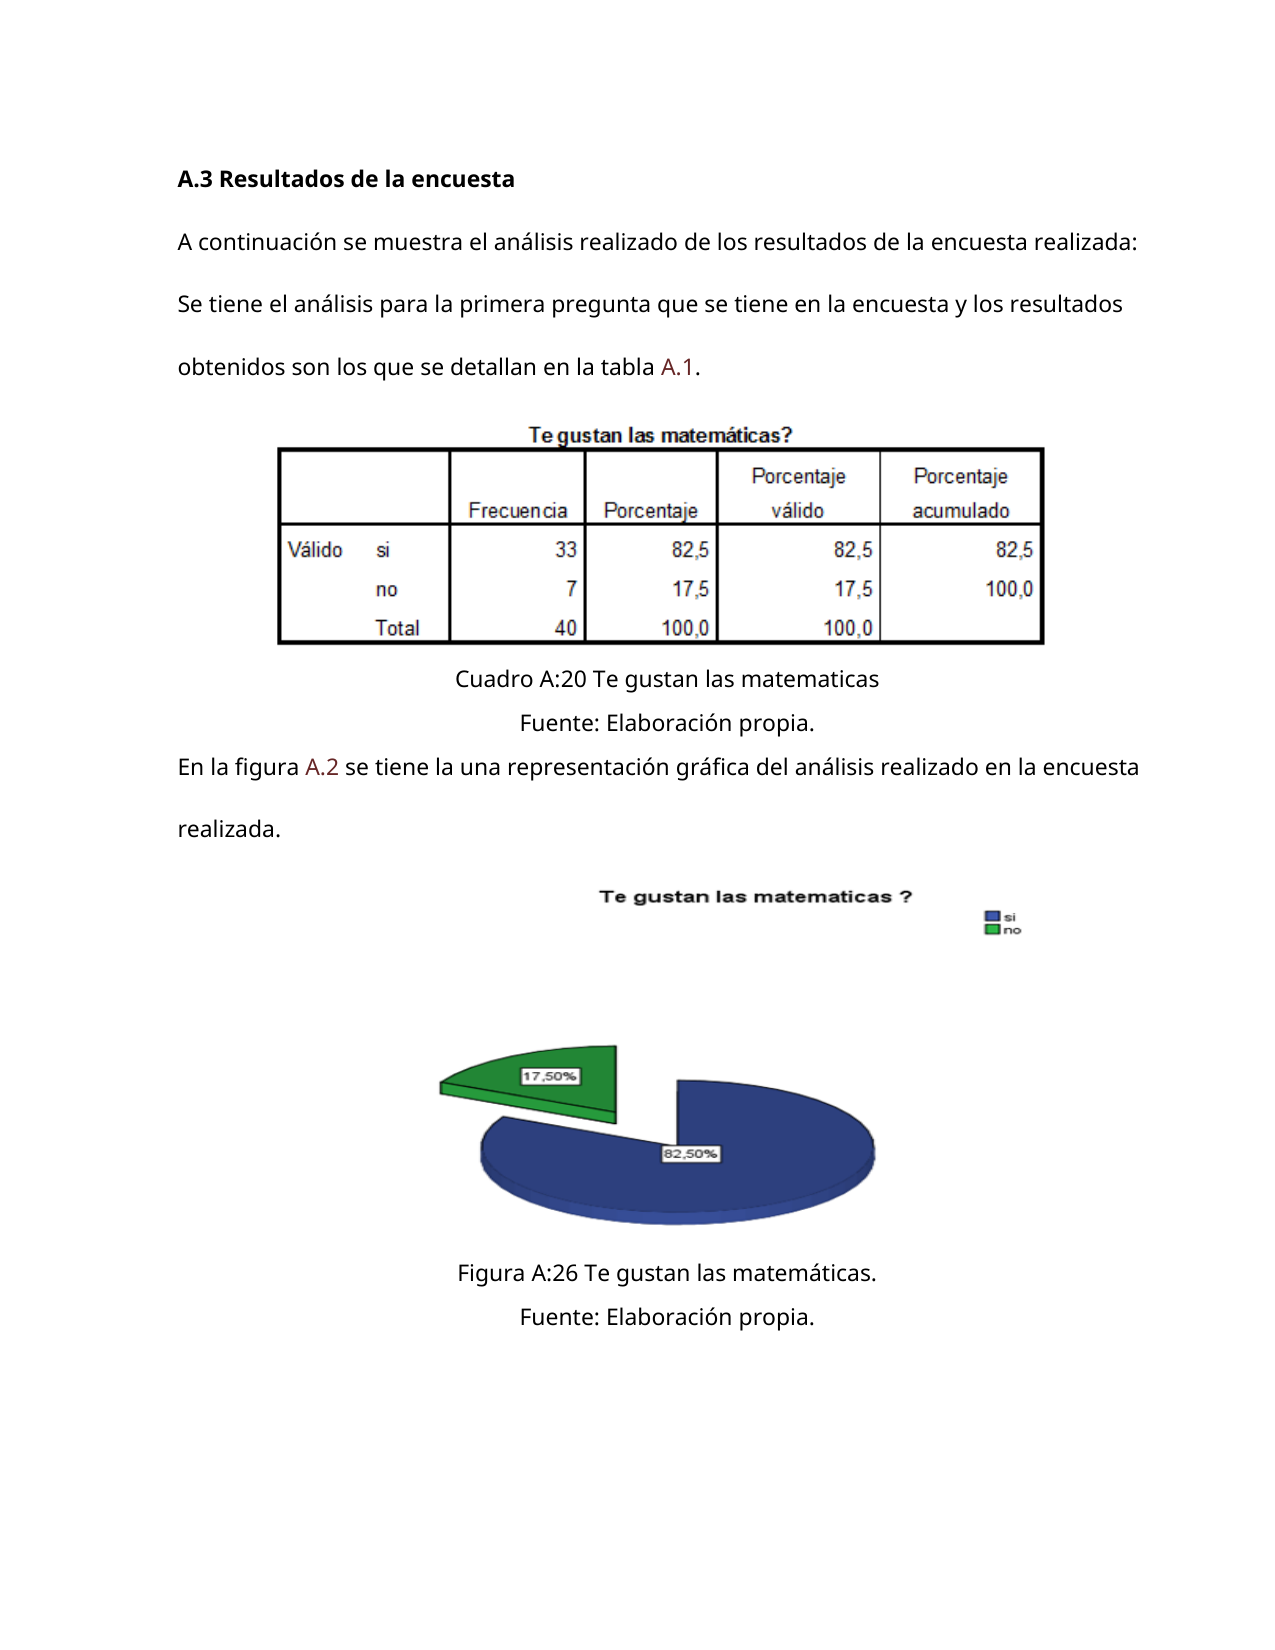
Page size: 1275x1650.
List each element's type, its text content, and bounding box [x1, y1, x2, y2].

text En la figura A.2 se tiene la una representación gráfica del análisis realizado en la encuesta realizada. [177, 751, 1157, 844]
text A continuación se muestra el análisis realizado de los resultados de la encuesta realizada: [177, 226, 1157, 257]
text Fuente: Elaboración propia. [177, 707, 1157, 738]
text Se tiene el análisis para la primera pregunta que se tiene en la encuesta y los resultados obtenidos son los que se detallan en la tabla A.1. [177, 288, 1157, 382]
subtitle A.3 Resultados de la encuesta [177, 163, 1157, 194]
text Fuente: Elaboración propia. [177, 1301, 1157, 1332]
